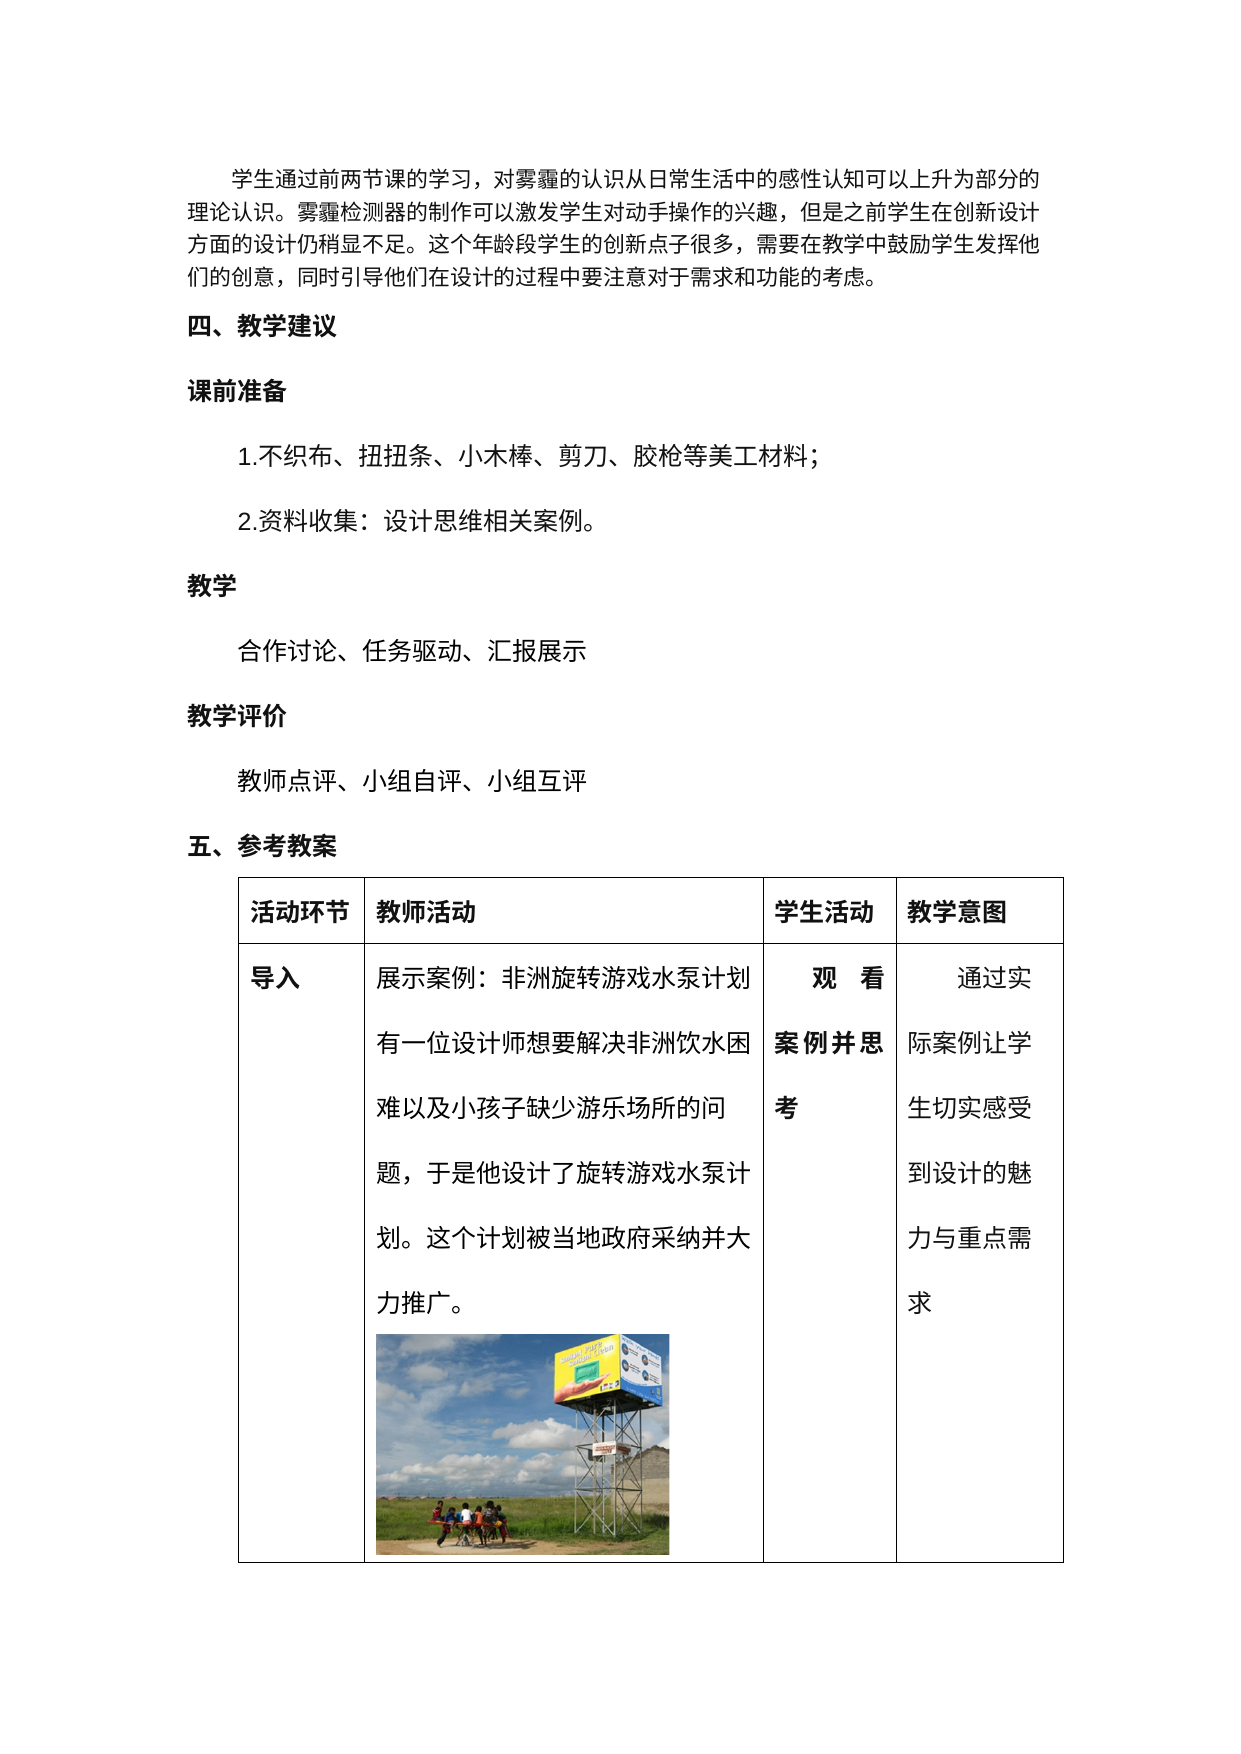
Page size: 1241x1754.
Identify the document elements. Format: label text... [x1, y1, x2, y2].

table_cell 导入 [239, 944, 364, 1562]
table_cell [897, 944, 1063, 1562]
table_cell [365, 944, 763, 1562]
text 教学评价 [187, 682, 1053, 747]
text 四、教学建议 [187, 292, 1053, 357]
table_header 学生活动 [764, 878, 896, 943]
text 教学 [187, 552, 1053, 617]
text 五、参考教案 [187, 812, 1053, 877]
table_header 活动环节 [239, 878, 364, 943]
text 2.资料收集：设计思维相关案例。 [187, 487, 1053, 552]
text 教师点评、小组自评、小组互评 [187, 747, 1053, 812]
table_cell 观看案例并思考 [764, 944, 896, 1562]
text 课前准备 [187, 357, 1053, 422]
text 学生通过前两节课的学习，对雾霾的认识从日常生活中的感性认知可以上升为部分的理论认识。雾霾检测器的制作可以激发学生对动手操作的兴趣，但是之前学生在创新设计方面的设计仍稍显不足。这个年龄段学生的创新点子很多，需要在教学中鼓励学生发挥他们的创意，同时引导他们在设计的过程中要注意对于需求和功能的考虑。 [187, 162, 1053, 292]
text 1.不织布、扭扭条、小木棒、剪刀、胶枪等美工材料； [187, 422, 1053, 487]
table_header 教学意图 [897, 878, 1063, 943]
table_header 教师活动 [365, 878, 763, 943]
text 合作讨论、任务驱动、汇报展示 [187, 617, 1053, 682]
picture [376, 1334, 670, 1555]
